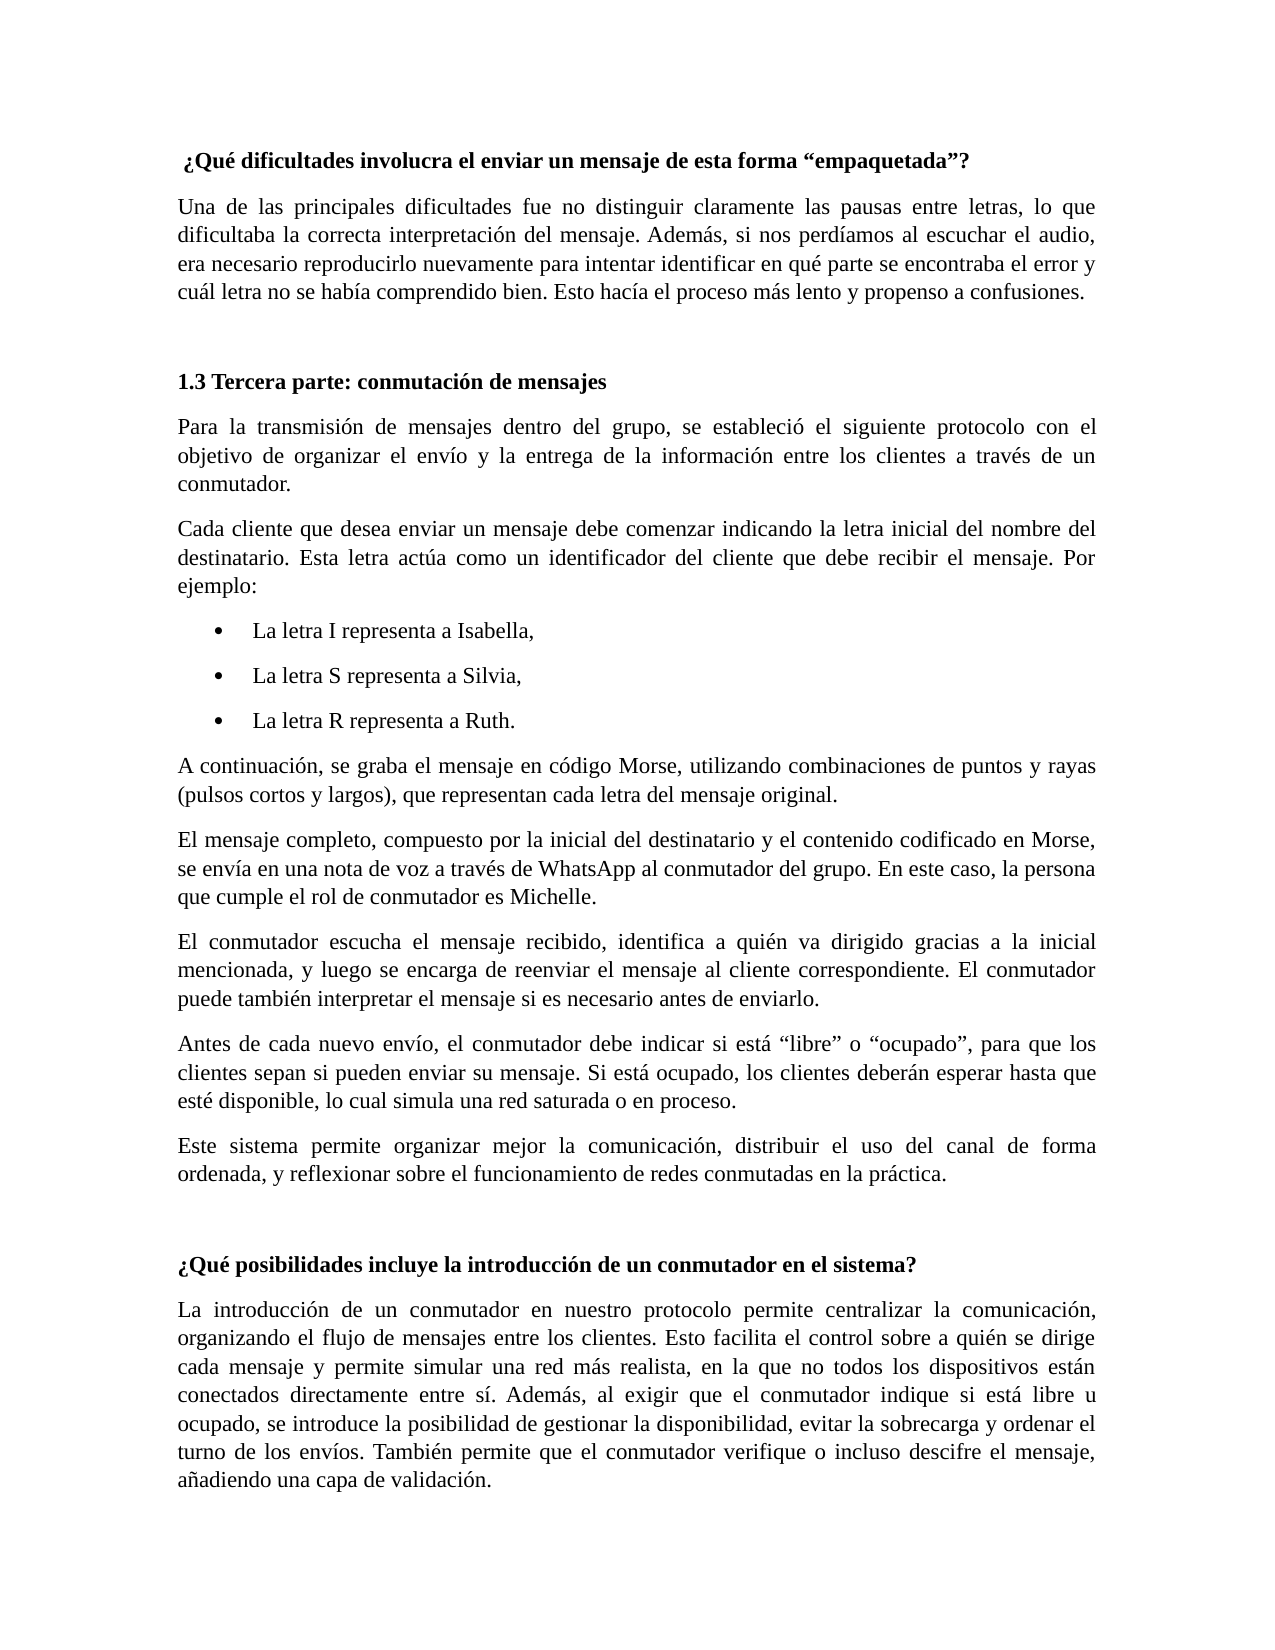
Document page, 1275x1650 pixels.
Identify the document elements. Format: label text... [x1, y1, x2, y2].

text Una de las principales dificultades fue no distinguir claramente las pausas entre letras, lo que dificultaba la correcta interpretación del mensaje. Además, si nos perdíamos al escuchar el audio, era necesario reproducirlo nuevamente para intentar identificar en qué parte se encontraba el error y cuál letra no se había comprendido bien. Esto hacía el proceso más lento y propenso a confusiones. [177, 193, 1098, 304]
text A continuación, se graba el mensaje en código Morse, utilizando combinaciones de puntos y rayas (pulsos cortos y largos), que representan cada letra del mensaje original. [177, 753, 1098, 807]
text ¿Qué dificultades involucra el enviar un mensaje de esta forma “empaquetada”? [177, 148, 1098, 174]
list La letra I representa a Isabella, [215, 617, 1098, 644]
text ¿Qué posibilidades incluye la introducción de un conmutador en el sistema? [177, 1251, 1098, 1277]
list La letra S representa a Silvia, [215, 662, 1098, 689]
text El mensaje completo, compuesto por la inicial del destinatario y el contenido codificado en Morse, se envía en una nota de voz a través de WhatsApp al conmutador del grupo. En este caso, la persona que cumple el rol de conmutador es Michelle. [177, 826, 1098, 909]
text La introducción de un conmutador en nuestro protocolo permite centralizar la comunicación, organizando el flujo de mensajes entre los clientes. Esto facilita el control sobre a quién se dirige cada mensaje y permite simular una red más realista, en la que no todos los dispositivos están conectados directamente entre sí. Además, al exigir que el conmutador indique si está libre u ocupado, se introduce la posibilidad de gestionar la disponibilidad, evitar la sobrecarga y ordenar el turno de los envíos. También permite que el conmutador verifique o incluso descifre el mensaje, añadiendo una capa de validación. [177, 1296, 1098, 1493]
list La letra R representa a Ruth. [215, 707, 1098, 734]
text 1.3 Tercera parte: conmutación de mensajes [177, 368, 1098, 394]
text Este sistema permite organizar mejor la comunicación, distribuir el uso del canal de forma ordenada, y reflexionar sobre el funcionamiento de redes conmutadas en la práctica. [177, 1132, 1098, 1187]
text Para la transmisión de mensajes dentro del grupo, se estableció el siguiente protocolo con el objetivo de organizar el envío y la entrega de la información entre los clientes a través de un conmutador. [177, 413, 1098, 497]
text Cada cliente que desea enviar un mensaje debe comenzar indicando la letra inicial del nombre del destinatario. Esta letra actúa como un identificador del cliente que debe recibir el mensaje. Por ejemplo: [177, 515, 1098, 598]
text El conmutador escucha el mensaje recibido, identifica a quién va dirigido gracias a la inicial mencionada, y luego se encarga de reenviar el mensaje al cliente correspondiente. El conmutador puede también interpretar el mensaje si es necesario antes de enviarlo. [177, 928, 1098, 1011]
text Antes de cada nuevo envío, el conmutador debe indicar si está “libre” o “ocupado”, para que los clientes sepan si pueden enviar su mensaje. Si está ocupado, los clientes deberán esperar hasta que esté disponible, lo cual simula una red saturada o en proceso. [177, 1030, 1098, 1113]
